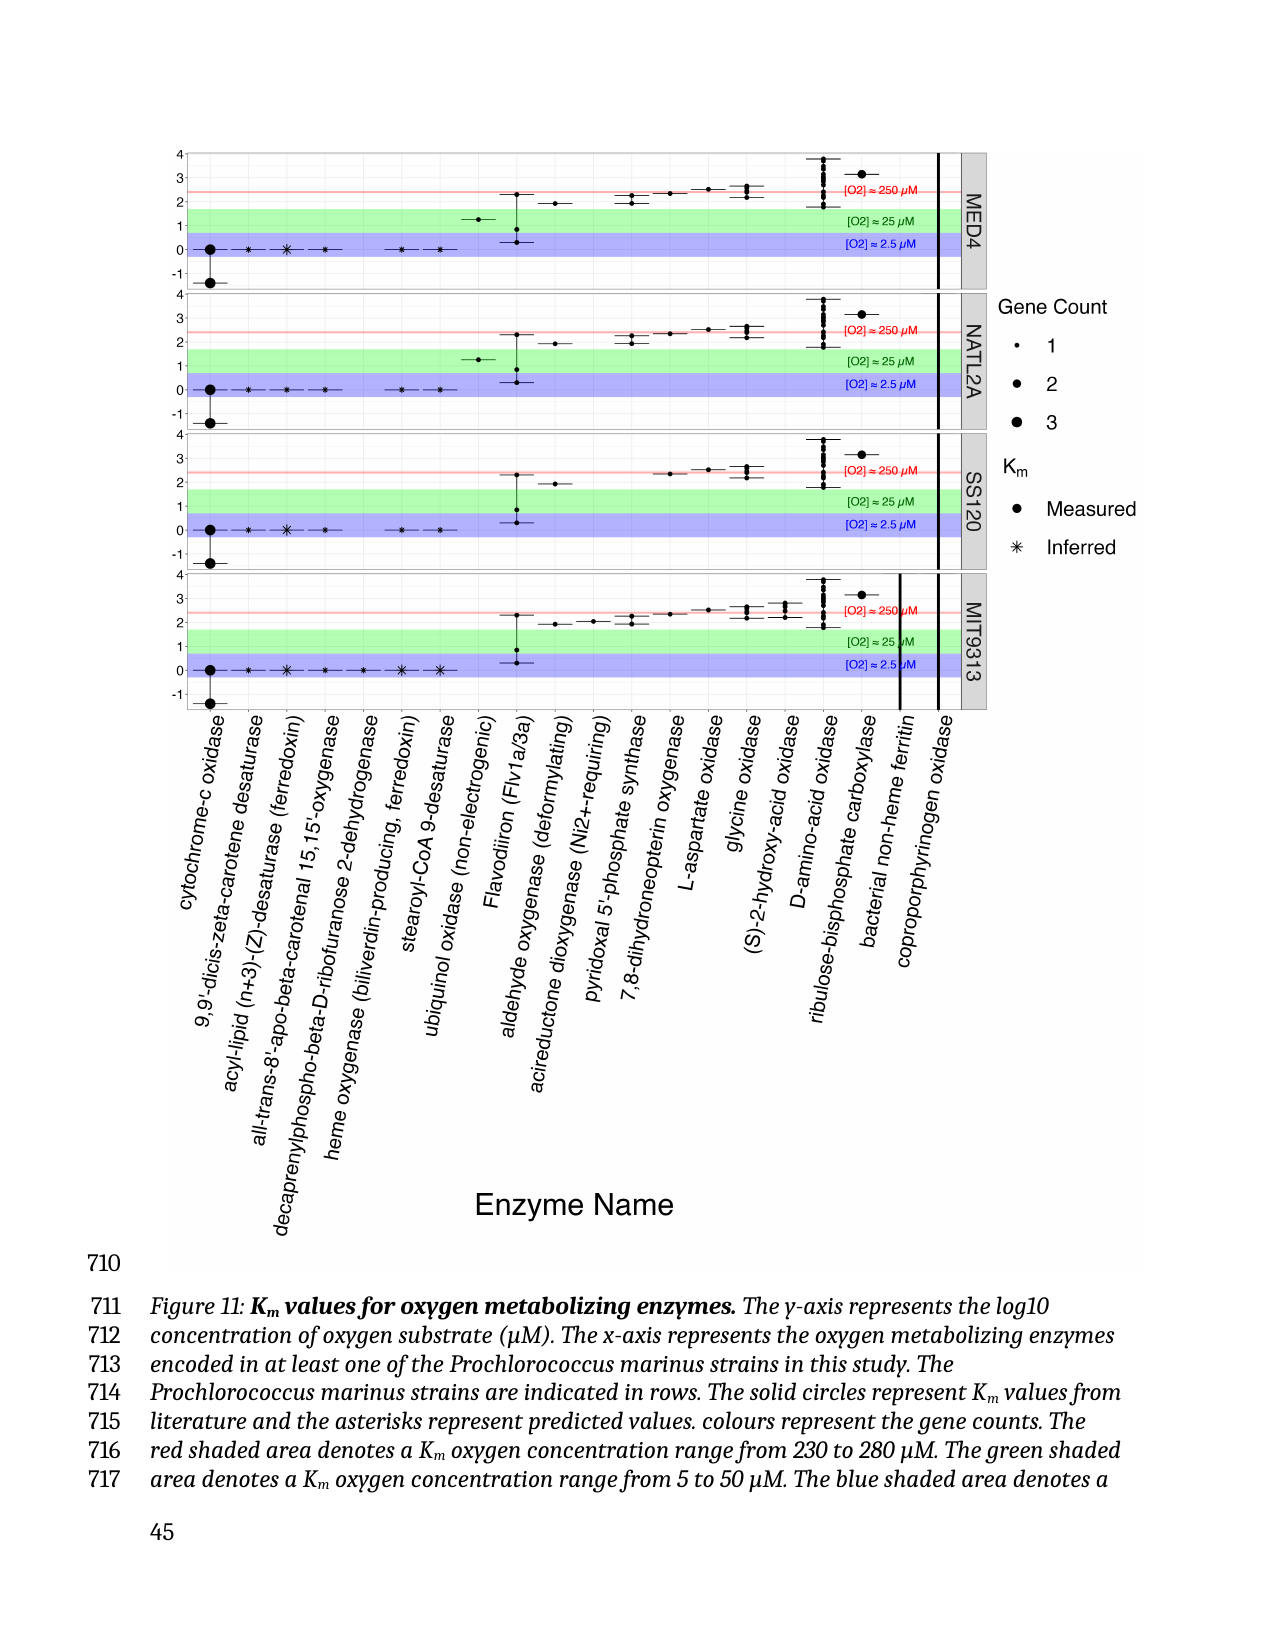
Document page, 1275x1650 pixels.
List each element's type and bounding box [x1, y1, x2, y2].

picture [168, 150, 1144, 1272]
text [150, 1292, 1125, 1493]
